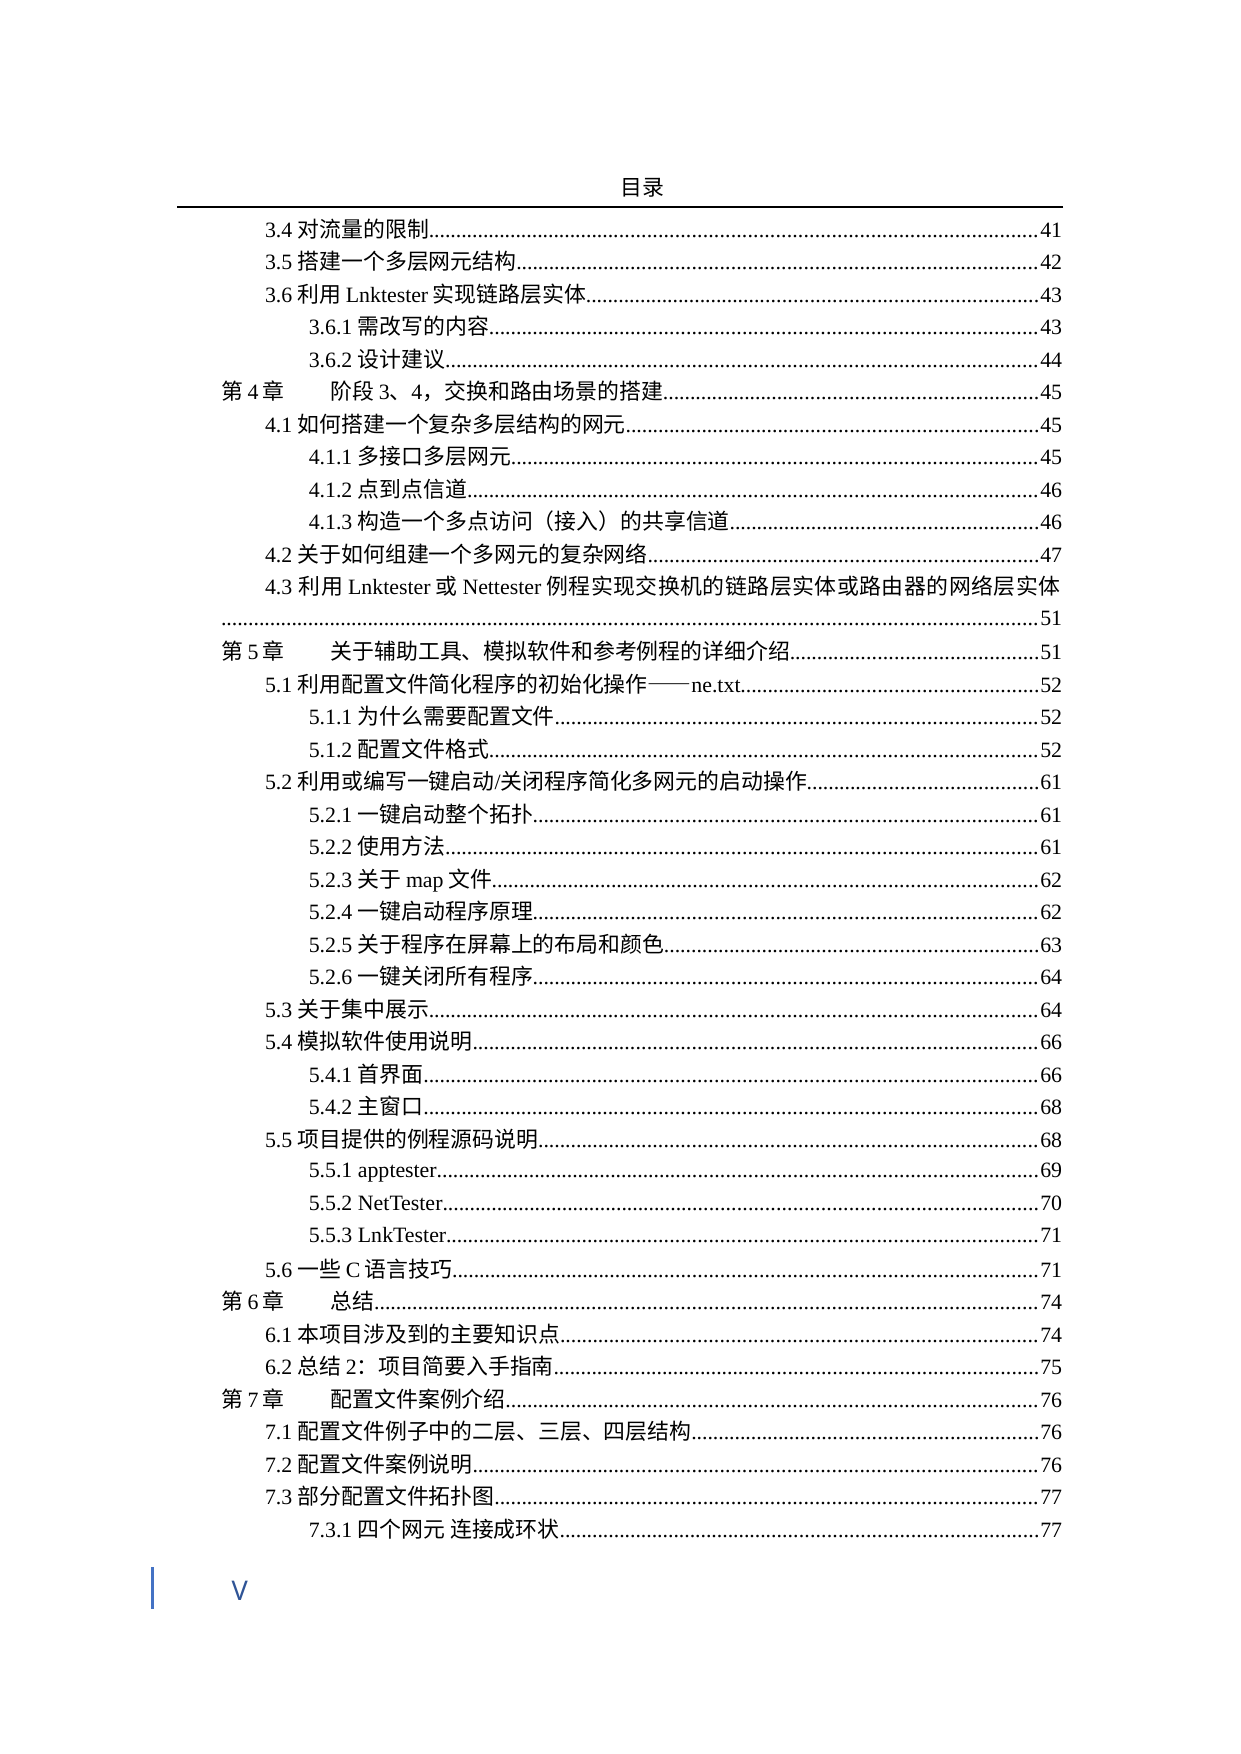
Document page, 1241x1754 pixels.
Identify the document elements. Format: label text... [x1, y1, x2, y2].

text 5.2.2 使用方法 61 [265, 829, 1063, 861]
text 第7章 配置文件案例介绍 76 [177, 1381, 1063, 1414]
text 4.1 如何搭建一个复杂多层结构的网元 45 [221, 406, 1063, 439]
text 5.2.6 一键关闭所有程序 64 [265, 959, 1063, 991]
text 3.6.1 需改写的内容 43 [265, 309, 1063, 341]
text 5.2.3 关于map文件 62 [265, 861, 1063, 894]
text 5.4.1 首界面 66 [265, 1056, 1063, 1089]
text 4.3 利用Lnktester或Nettester例程实现交换机的链路层实体或路由器的网络层实体 51 [221, 569, 1063, 634]
text 第6章 总结 74 [177, 1284, 1063, 1316]
text 4.1.1 多接口多层网元 45 [265, 439, 1063, 471]
text 5.5.1 apptester 69 [265, 1154, 1063, 1186]
text 3.6 利用Lnktester实现链路层实体 43 [221, 276, 1063, 309]
text 4.1.2 点到点信道 46 [265, 471, 1063, 504]
text 5.4.2 主窗口 68 [265, 1089, 1063, 1121]
text 7.3.1 四个网元 连接成环状 77 [265, 1511, 1063, 1544]
text 6.2 总结2：项目简要入手指南 75 [221, 1349, 1063, 1381]
text 5.3 关于集中展示 64 [221, 991, 1063, 1024]
text 3.6.2 设计建议 44 [265, 341, 1063, 374]
text 7.3 部分配置文件拓扑图 77 [221, 1479, 1063, 1511]
text 7.2 配置文件案例说明 76 [221, 1446, 1063, 1479]
text 第4章 阶段3、4，交换和路由场景的搭建 45 [177, 374, 1063, 406]
text 5.2.5 关于程序在屏幕上的布局和颜色 63 [265, 926, 1063, 959]
text 5.5 项目提供的例程源码说明 68 [221, 1121, 1063, 1154]
text 5.5.3 LnkTester 71 [265, 1219, 1063, 1251]
text 第5章 关于辅助工具、模拟软件和参考例程的详细介绍 51 [177, 634, 1063, 666]
text 3.5 搭建一个多层网元结构 42 [221, 244, 1063, 276]
text 5.1.1 为什么需要配置文件 52 [265, 699, 1063, 731]
text 6.1 本项目涉及到的主要知识点 74 [221, 1316, 1063, 1349]
text 4.2 关于如何组建一个多网元的复杂网络 47 [221, 536, 1063, 569]
text 5.1 利用配置文件简化程序的初始化操作——ne.txt 52 [221, 666, 1063, 699]
text 5.2.4 一键启动程序原理 62 [265, 894, 1063, 926]
text 5.6 一些C语言技巧 71 [221, 1251, 1063, 1284]
text 5.1.2 配置文件格式 52 [265, 731, 1063, 764]
text 5.2 利用或编写一键启动/关闭程序简化多网元的启动操作 61 [221, 764, 1063, 796]
text 5.5.2 NetTester 70 [265, 1186, 1063, 1219]
text 5.4 模拟软件使用说明 66 [221, 1024, 1063, 1056]
text 7.1 配置文件例子中的二层、三层、四层结构 76 [221, 1414, 1063, 1446]
text 5.2.1 一键启动整个拓扑 61 [265, 796, 1063, 829]
text 3.4 对流量的限制 41 [221, 211, 1063, 244]
text 4.1.3 构造一个多点访问（接入）的共享信道 46 [265, 504, 1063, 536]
